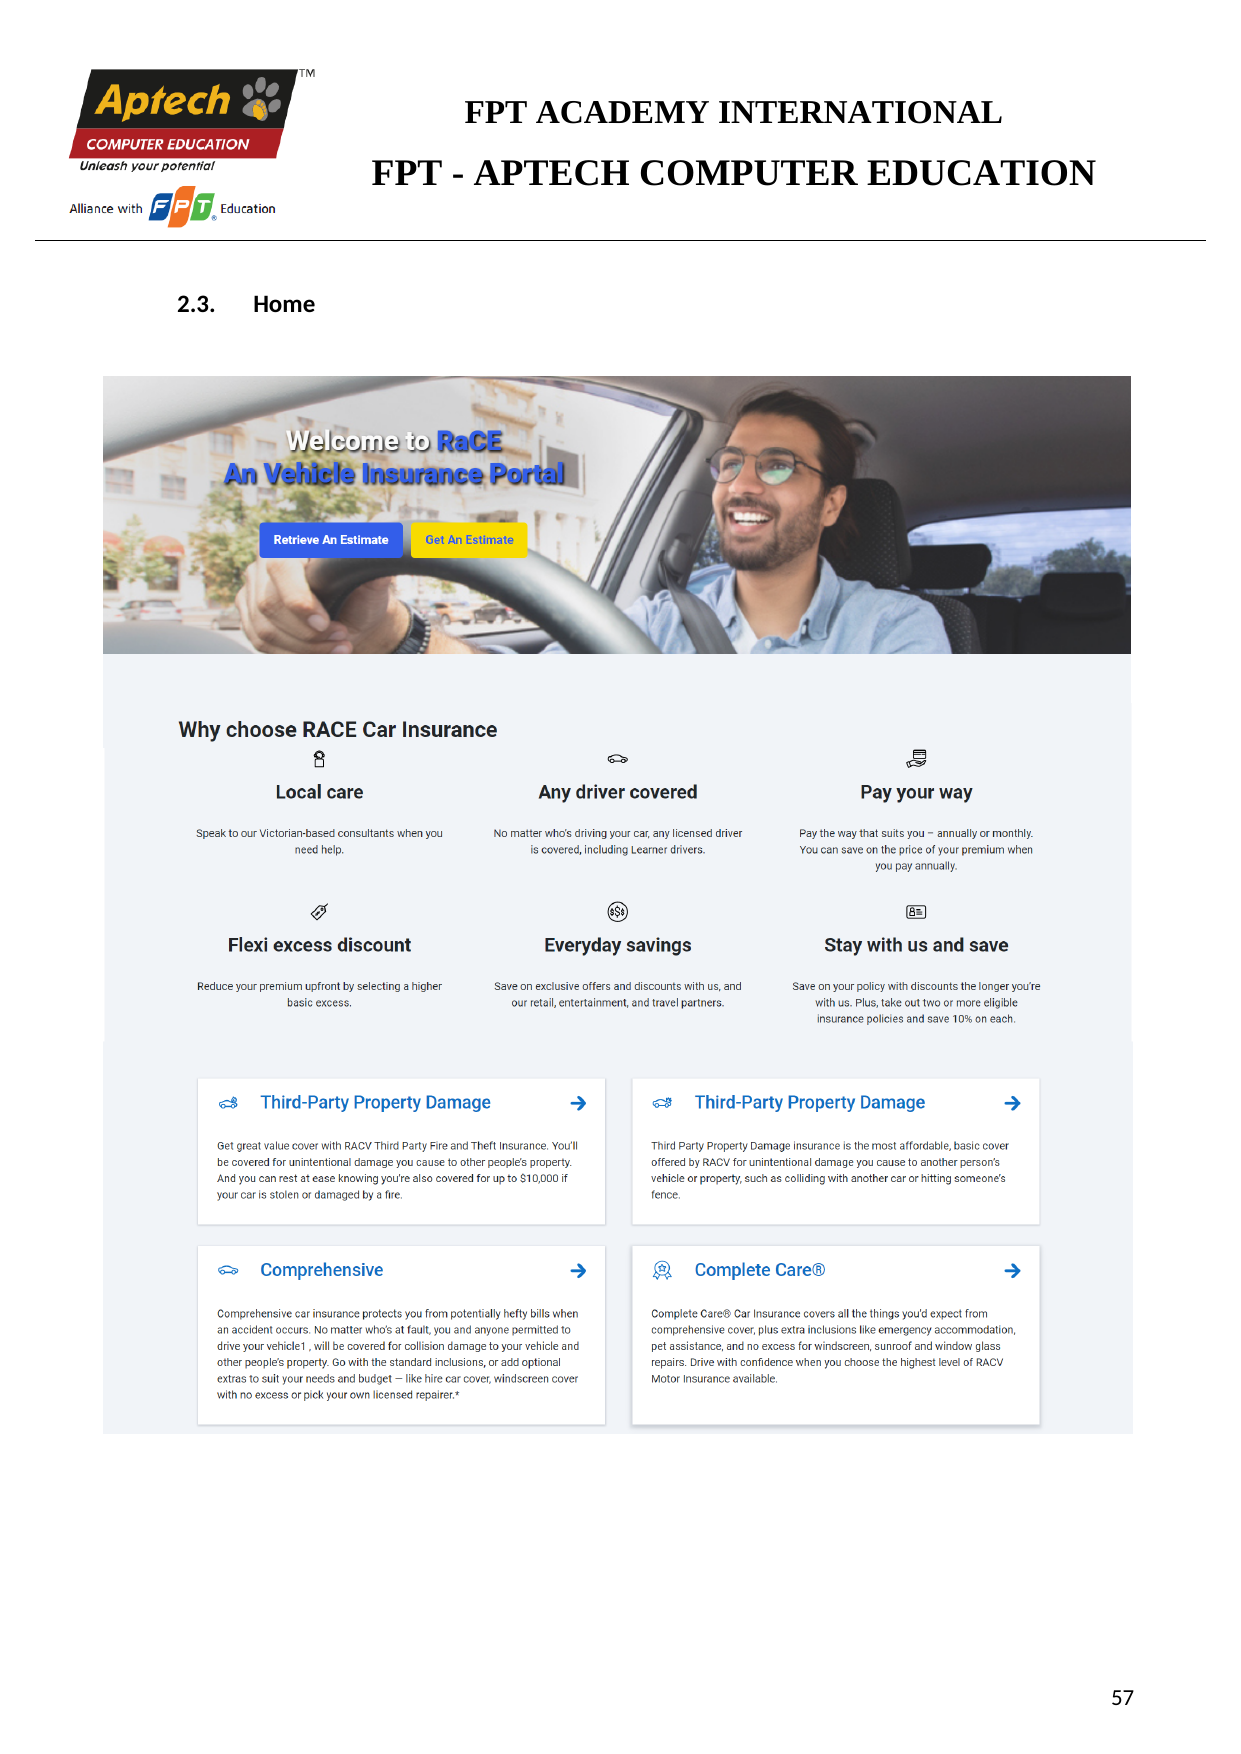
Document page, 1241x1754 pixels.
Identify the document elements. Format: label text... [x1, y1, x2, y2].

subtitle Home [216, 288, 1134, 318]
picture [103, 375, 1134, 1457]
picture [65, 62, 318, 232]
